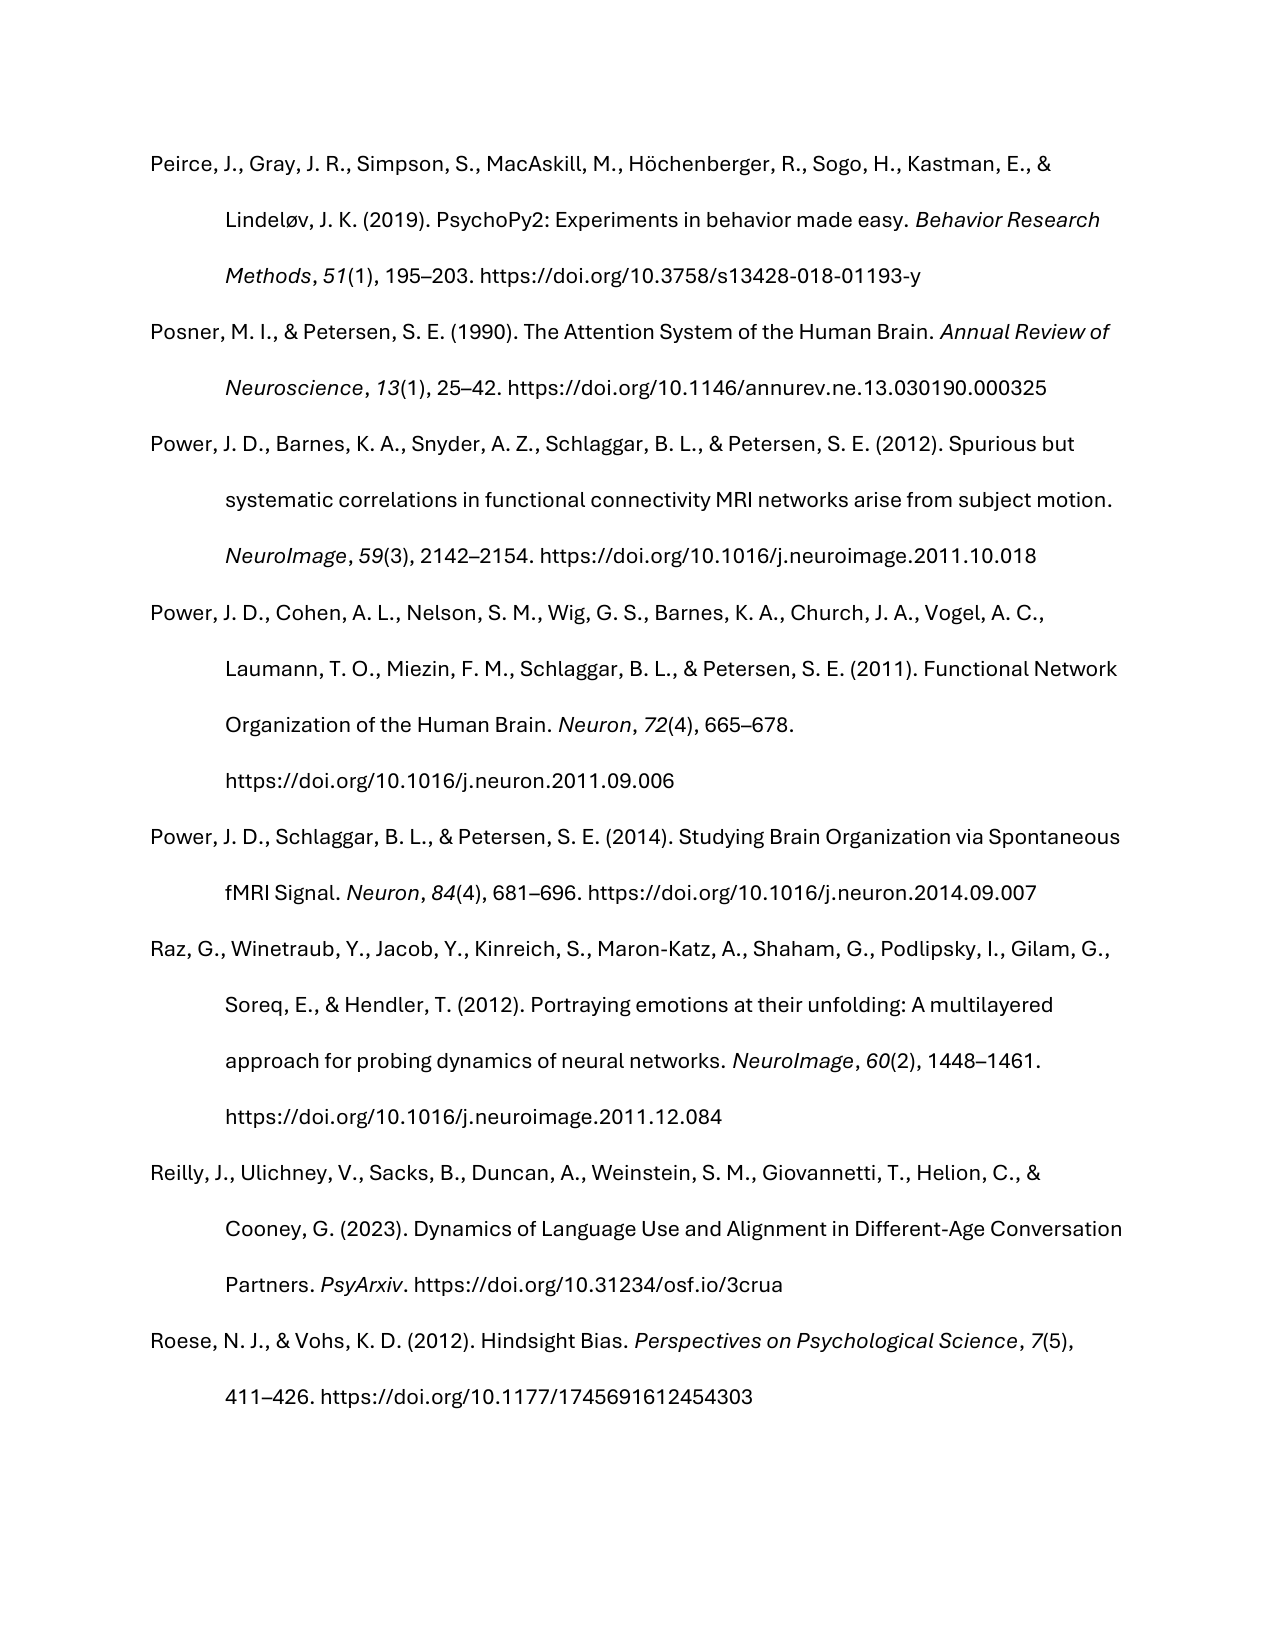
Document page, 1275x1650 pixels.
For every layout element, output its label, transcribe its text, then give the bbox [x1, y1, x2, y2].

text Reilly, J., Ulichney, V., Sacks, B., Duncan, A., Weinstein, S. M., Giovannetti, T., Helion, C., & Cooney, G. (2023). Dynamics of Language Use and Alignment in Different-Age Conversation Partners. PsyArxiv. https://doi.org/10.31234/osf.io/3crua [150, 1159, 1125, 1299]
text Power, J. D., Schlaggar, B. L., & Petersen, S. E. (2014). Studying Brain Organization via Spontaneous fMRI Signal. Neuron, 84(4), 681–696. https://doi.org/10.1016/j.neuron.2014.09.007 [150, 822, 1125, 907]
text Raz, G., Winetraub, Y., Jacob, Y., Kinreich, S., Maron-Katz, A., Shaham, G., Podlipsky, I., Gilam, G., Soreq, E., & Hendler, T. (2012). Portraying emotions at their unfolding: A multilayered approach for probing dynamics of neural networks. NeuroImage, 60(2), 1448–1461. https://doi.org/10.1016/j.neuroimage.2011.12.084 [150, 934, 1125, 1131]
text Posner, M. I., & Petersen, S. E. (1990). The Attention System of the Human Brain. Annual Review of Neuroscience, 13(1), 25–42. https://doi.org/10.1146/annurev.ne.13.030190.000325 [150, 318, 1125, 402]
text Power, J. D., Cohen, A. L., Nelson, S. M., Wig, G. S., Barnes, K. A., Church, J. A., Vogel, A. C., Laumann, T. O., Miezin, F. M., Schlaggar, B. L., & Petersen, S. E. (2011). Functional Network Organization of the Human Brain. Neuron, 72(4), 665–678. https://doi.org/10.1016/j.neuron.2011.09.006 [150, 598, 1125, 794]
text Peirce, J., Gray, J. R., Simpson, S., MacAskill, M., Höchenberger, R., Sogo, H., Kastman, E., & Lindeløv, J. K. (2019). PsychoPy2: Experiments in behavior made easy. Behavior Research Methods, 51(1), 195–203. https://doi.org/10.3758/s13428-018-01193-y [150, 150, 1125, 290]
text Power, J. D., Barnes, K. A., Snyder, A. Z., Schlaggar, B. L., & Petersen, S. E. (2012). Spurious but systematic correlations in functional connectivity MRI networks arise from subject motion. NeuroImage, 59(3), 2142–2154. https://doi.org/10.1016/j.neuroimage.2011.10.018 [150, 430, 1125, 570]
text Roese, N. J., & Vohs, K. D. (2012). Hindsight Bias. Perspectives on Psychological Science, 7(5), 411–426. https://doi.org/10.1177/1745691612454303 [150, 1327, 1125, 1411]
